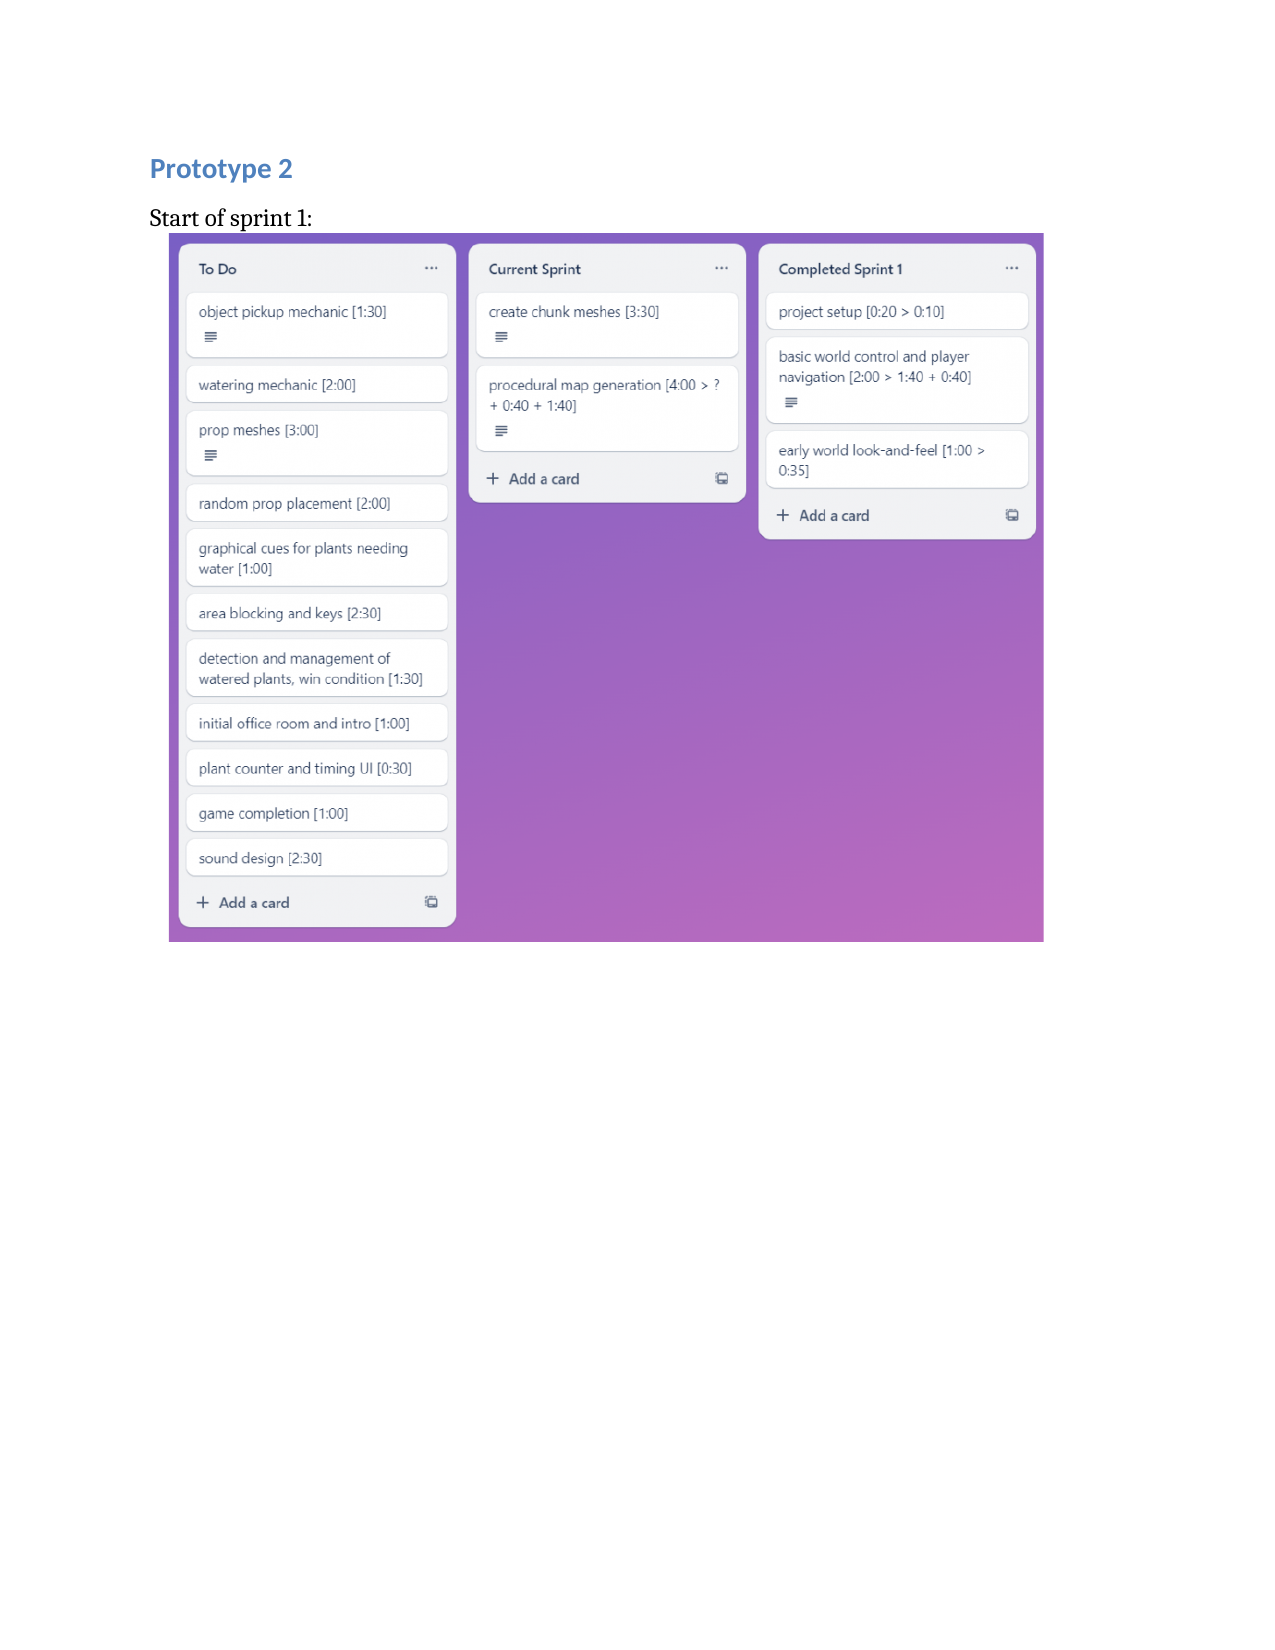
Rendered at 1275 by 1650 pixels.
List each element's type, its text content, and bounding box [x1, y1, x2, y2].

picture [168, 233, 1044, 942]
subtitle Prototype 2 [150, 150, 1125, 186]
